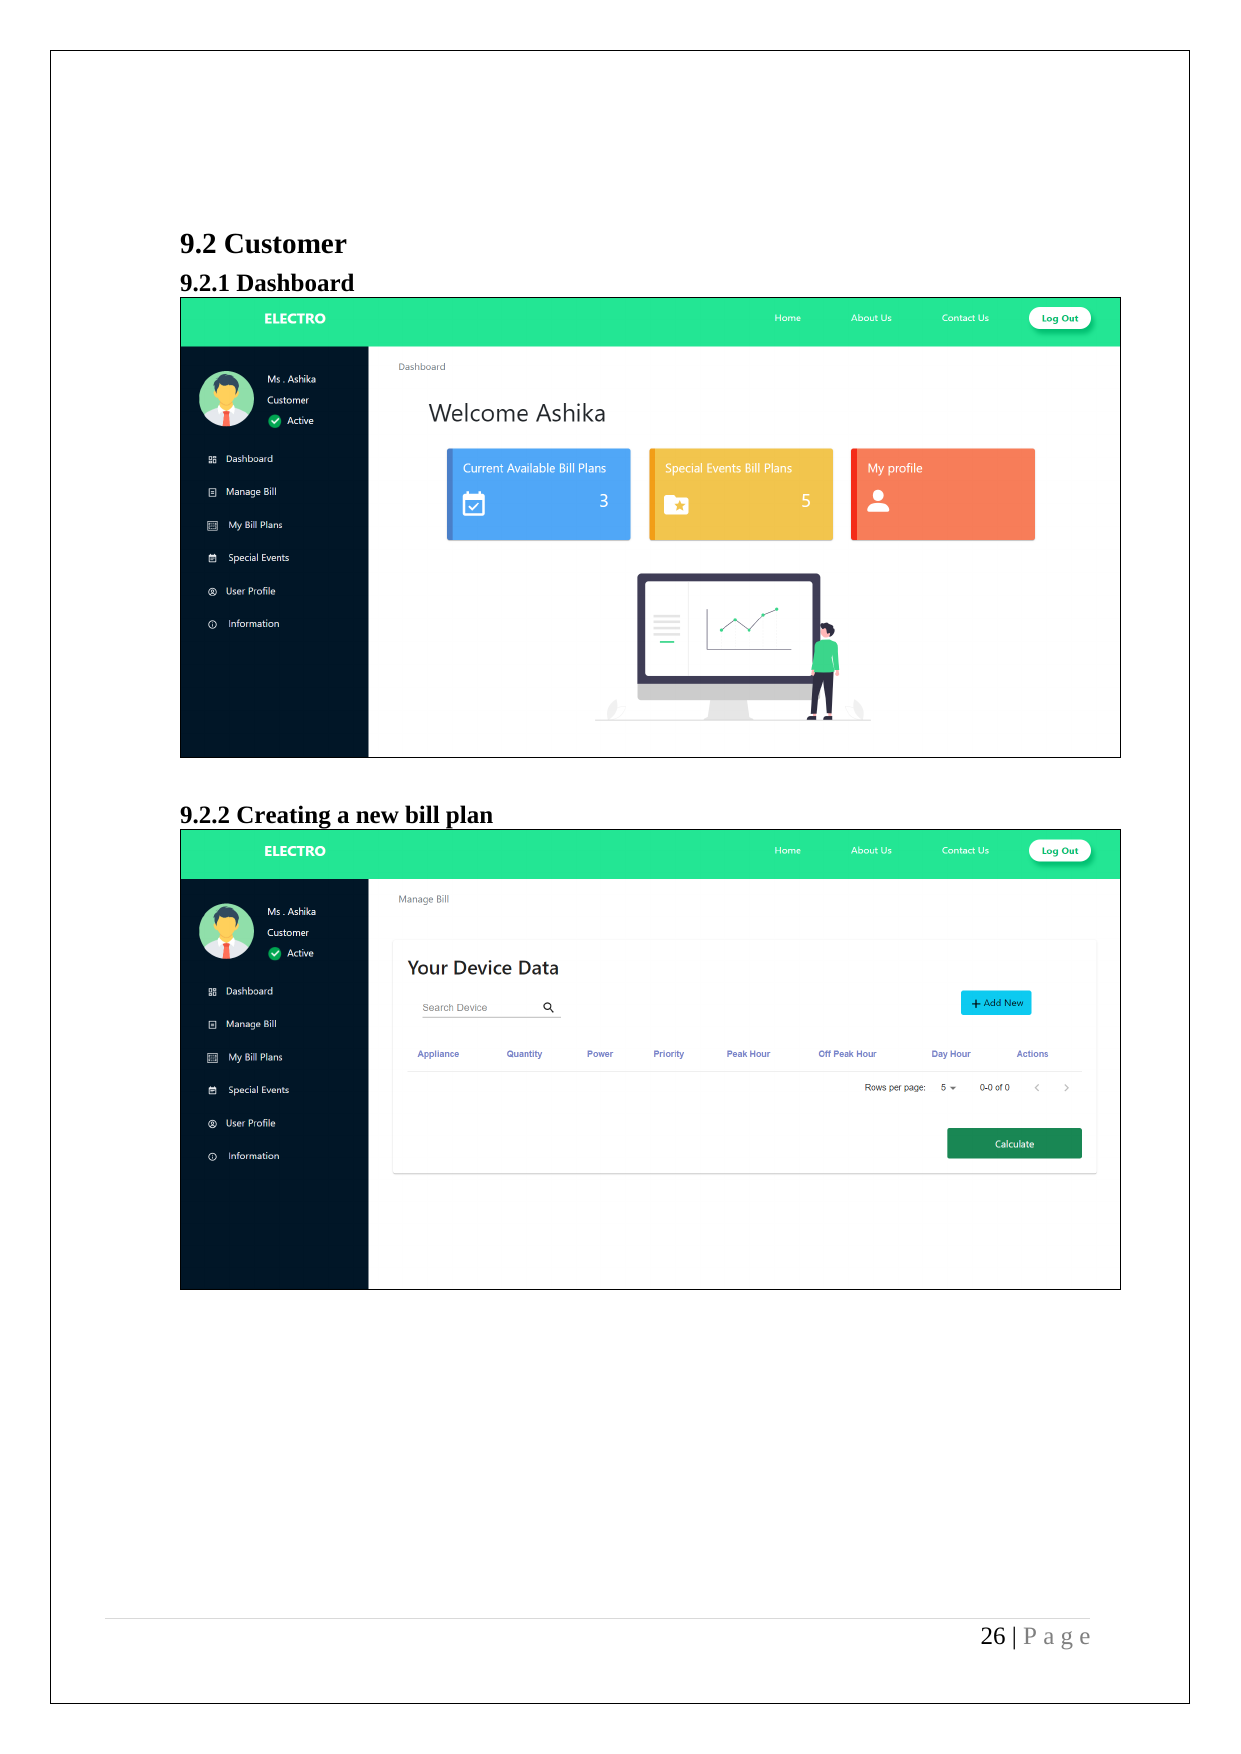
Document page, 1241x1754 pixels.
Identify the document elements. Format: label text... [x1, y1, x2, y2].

subtitle 9.2 Customer [180, 226, 1090, 259]
picture [181, 830, 1120, 1289]
picture [181, 298, 1120, 757]
subtitle 9.2.2 Creating a new bill plan [180, 800, 1090, 829]
subtitle 9.2.1 Dashboard [180, 268, 1090, 297]
